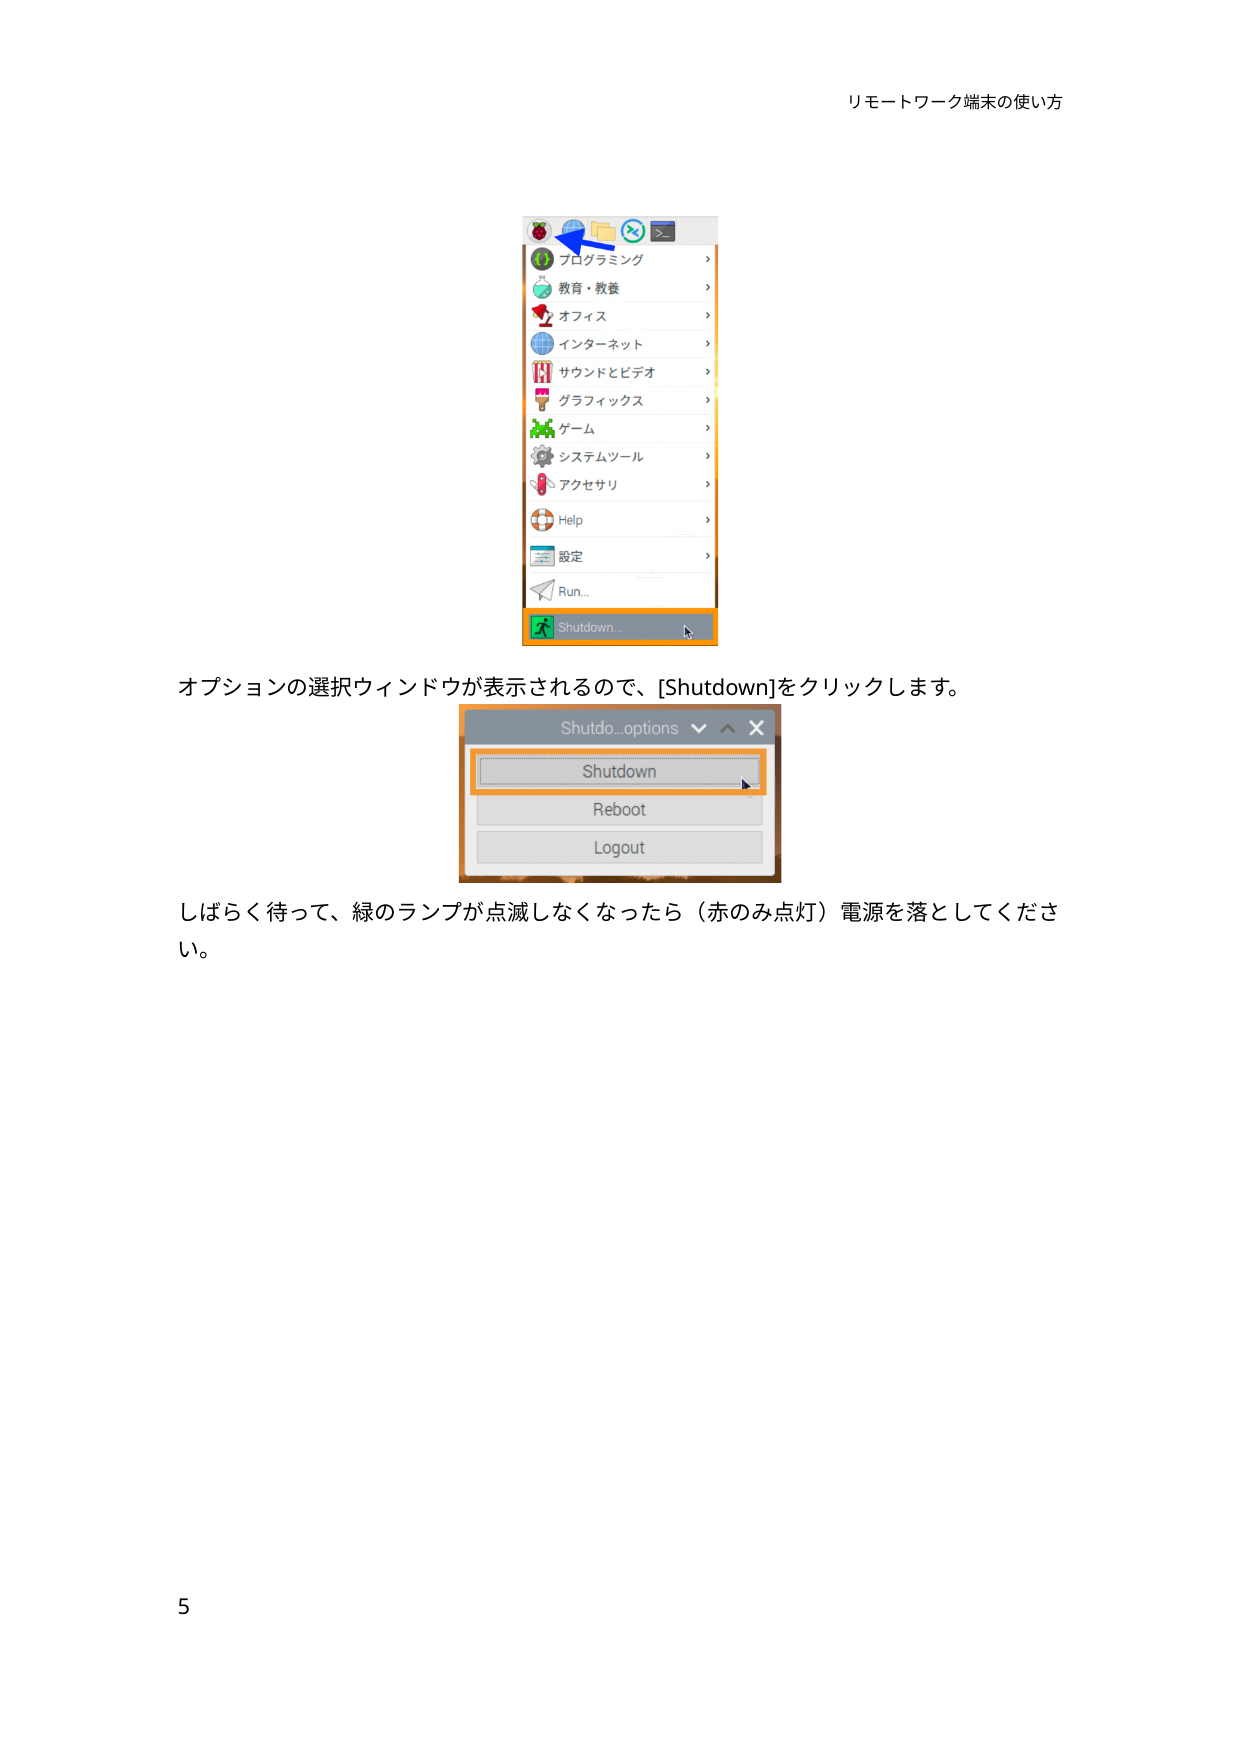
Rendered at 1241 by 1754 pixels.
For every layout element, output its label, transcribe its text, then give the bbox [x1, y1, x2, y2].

text しばらく待って、緑のランプが点滅しなくなったら（赤のみ点灯）電源を落としてください。 [177, 892, 1063, 967]
text オプションの選択ウィンドウが表示されるので、[Shutdown]をクリックします。 [177, 667, 1063, 704]
picture [458, 704, 782, 883]
picture [522, 216, 719, 646]
